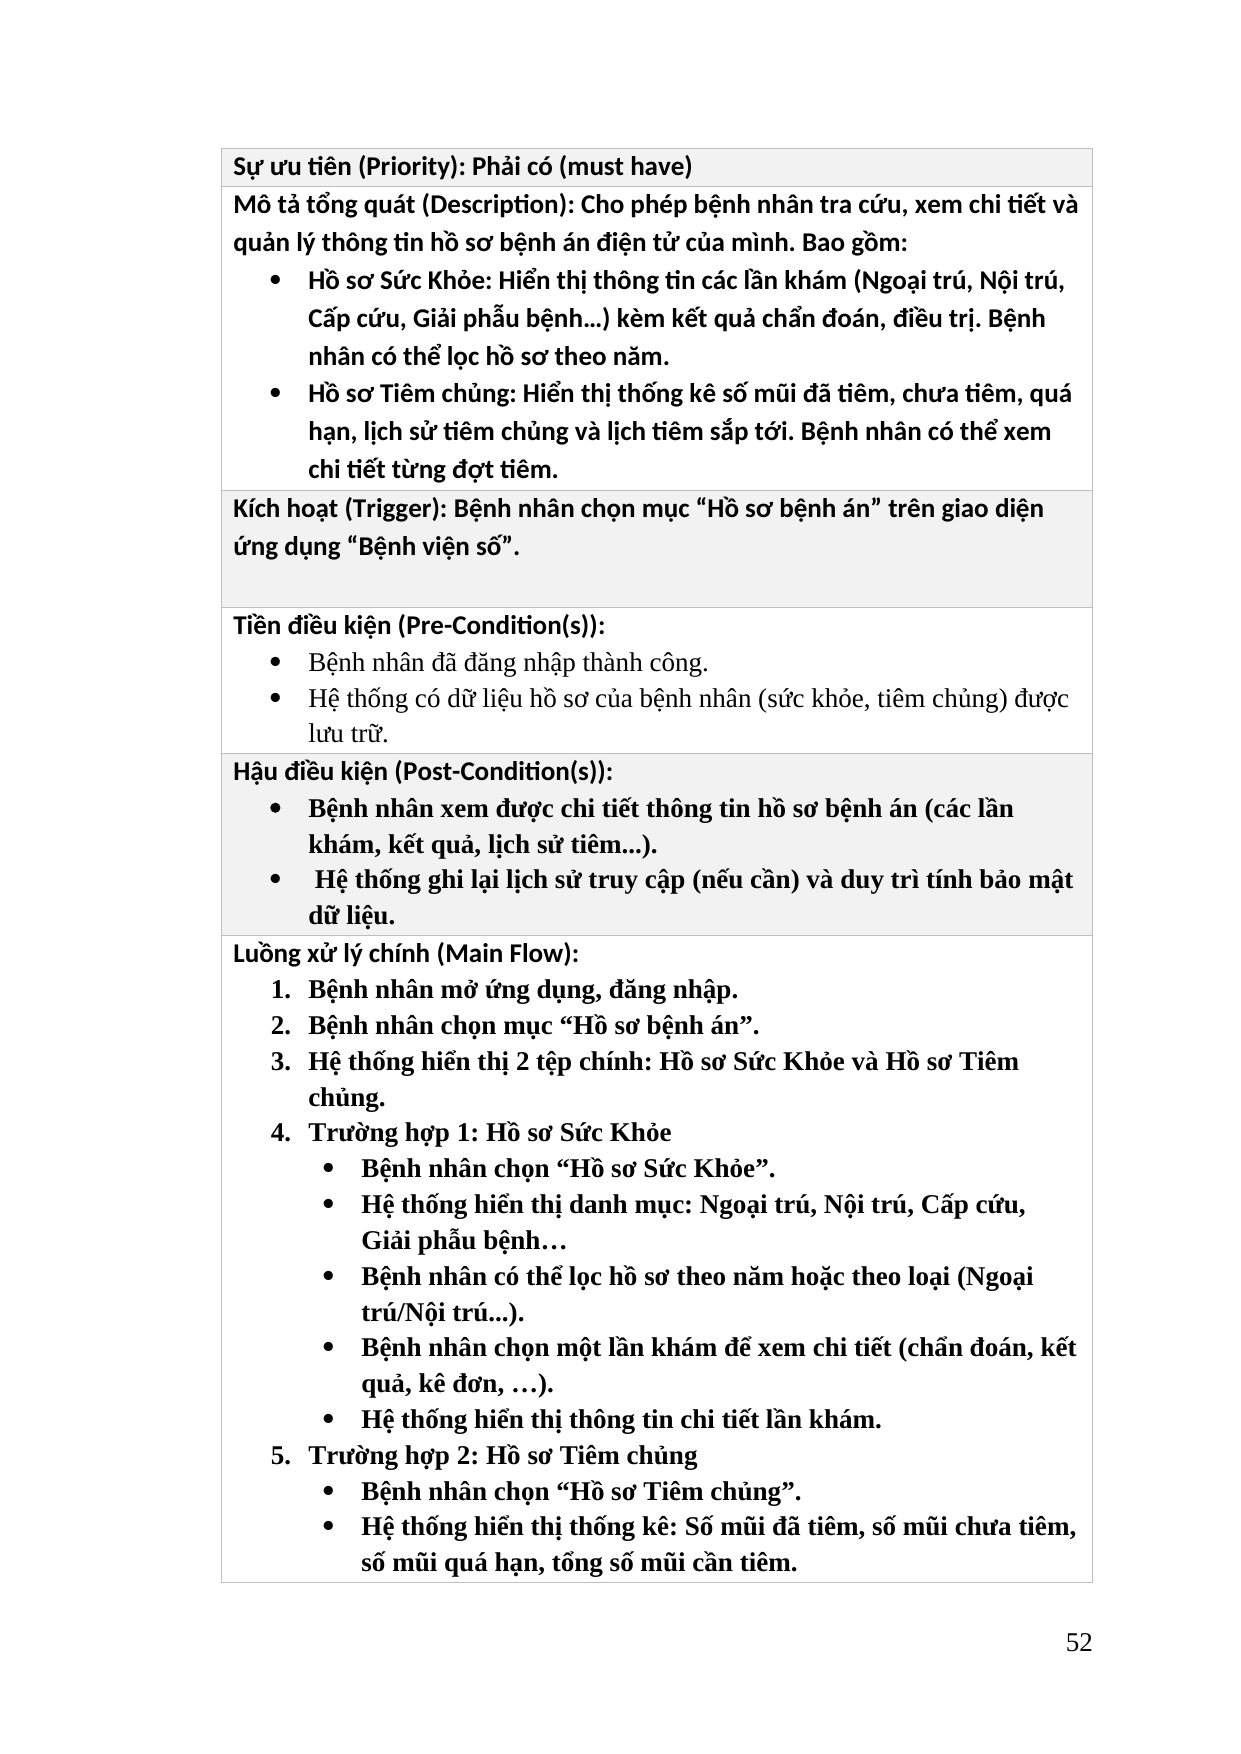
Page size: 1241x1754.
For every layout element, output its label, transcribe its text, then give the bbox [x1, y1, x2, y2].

table_cell Sự ưu tiên (Priority): Phải có (must have) [222, 149, 1092, 186]
table_cell Hậu điều kiện (Post-Condition(s)): Bệnh nhân xem được chi tiết thông tin hồ sơ bệnh án (các lần khám, kết quả, lịch sử tiêm...). Hệ thống ghi lại lịch sử truy cập (nếu cần) và duy trì tính bảo mật dữ liệu. [222, 754, 1092, 935]
table_cell Kích hoạt (Trigger): Bệnh nhân chọn mục “Hồ sơ bệnh án” trên giao diện ứng dụng “Bệnh viện số”. [222, 491, 1092, 607]
table_cell Mô tả tổng quát (Description): Cho phép bệnh nhân tra cứu, xem chi tiết và quản lý thông tin hồ sơ bệnh án điện tử của mình. Bao gồm: Hồ sơ Sức Khỏe: Hiển thị thông tin các lần khám (Ngoại trú, Nội trú, Cấp cứu, Giải phẫu bệnh…) kèm kết quả chẩn đoán, điều trị. Bệnh nhân có thể lọc hồ sơ theo năm. Hồ sơ Tiêm chủng: Hiển thị thống kê số mũi đã tiêm, chưa tiêm, quá hạn, lịch sử tiêm chủng và lịch tiêm sắp tới. Bệnh nhân có thể xem chi tiết từng đợt tiêm. [222, 187, 1092, 490]
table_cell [222, 936, 1092, 1582]
table_cell Tiền điều kiện (Pre-Condition(s)): Bệnh nhân đã đăng nhập thành công. Hệ thống có dữ liệu hồ sơ của bệnh nhân (sức khỏe, tiêm chủng) được lưu trữ. [222, 608, 1092, 753]
